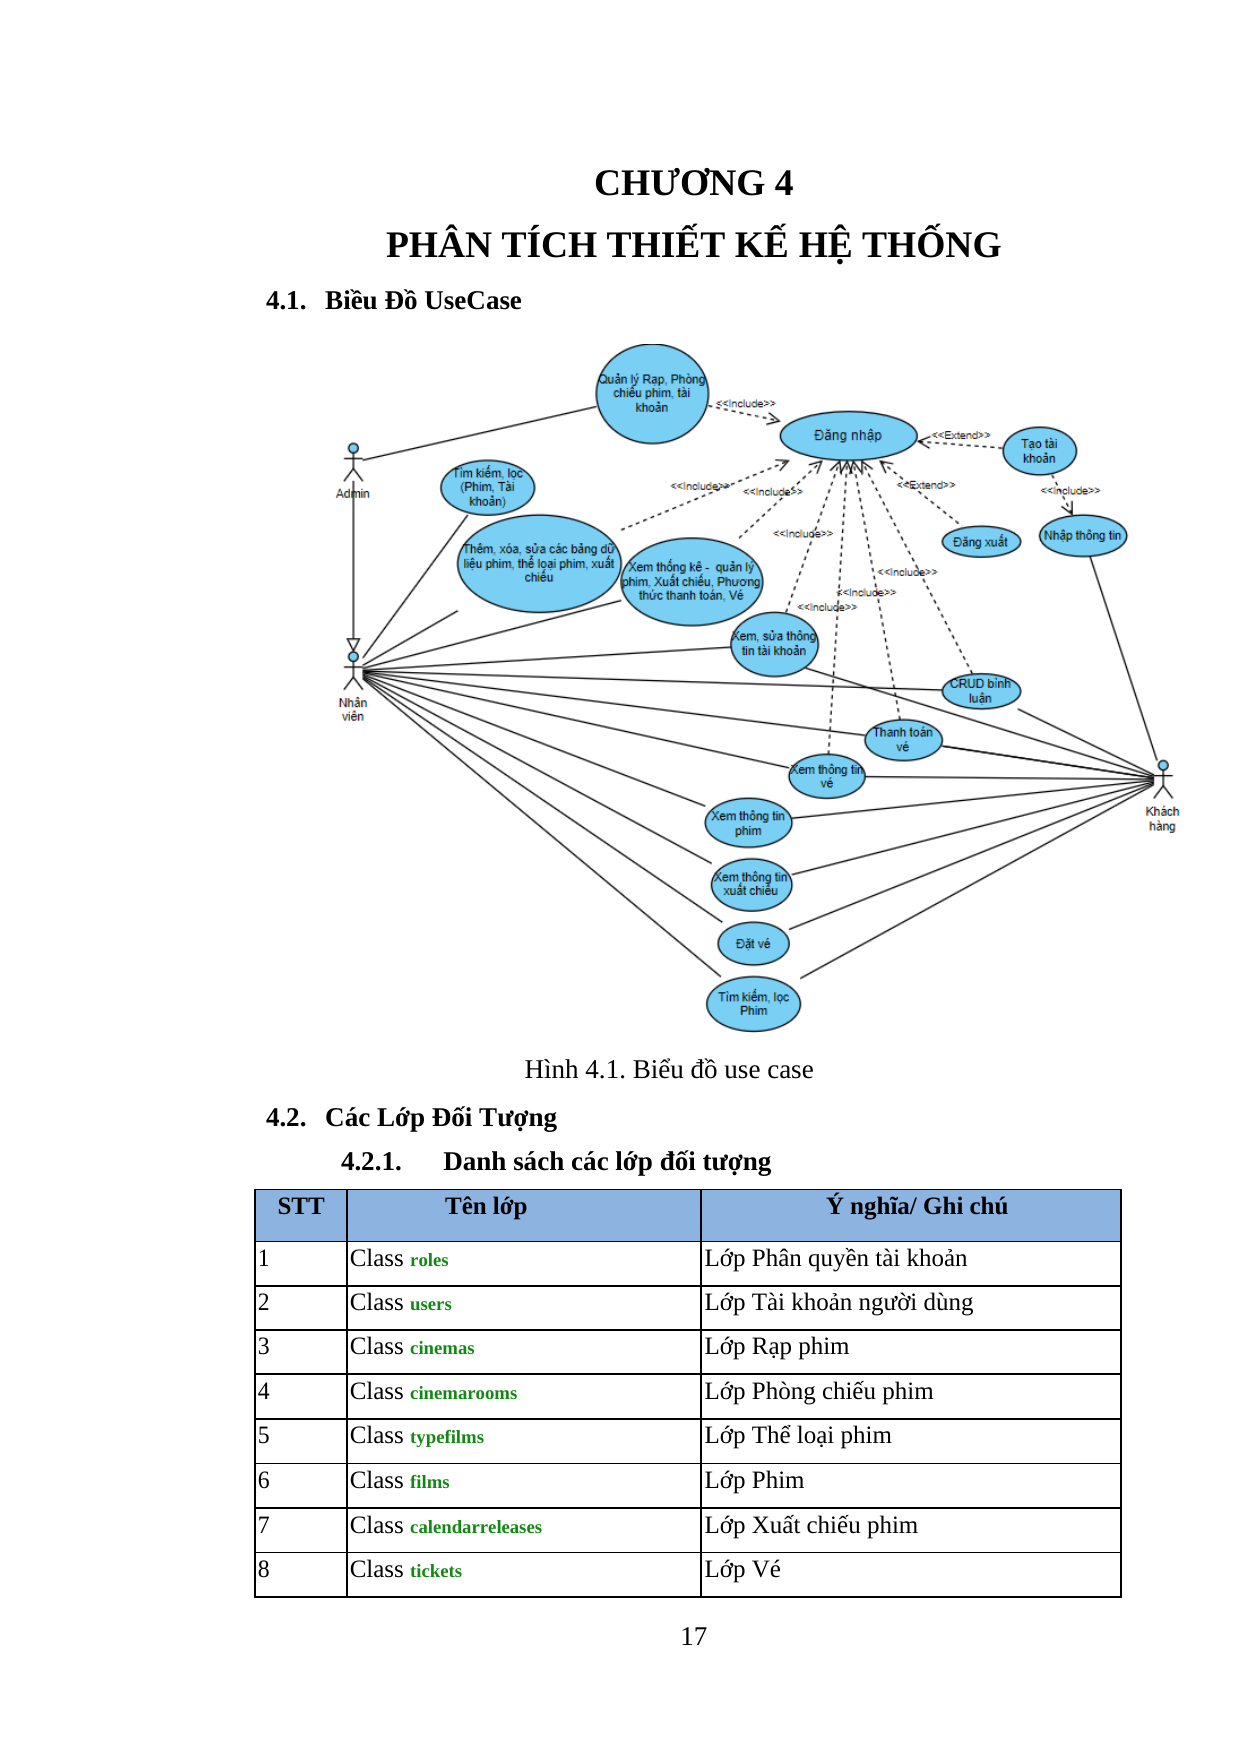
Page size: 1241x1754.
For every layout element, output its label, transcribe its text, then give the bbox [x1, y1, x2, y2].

subtitle CHƯƠNG 4 [265, 160, 1122, 203]
table_cell 5 [256, 1420, 346, 1462]
table_cell Lớp Phân quyền tài khoản [702, 1242, 1120, 1285]
table_cell 8 [256, 1553, 346, 1596]
table_cell 1 [256, 1242, 346, 1285]
subtitle Các Lớp Đối Tượng [266, 1101, 1107, 1132]
table_header STT [256, 1190, 346, 1241]
table_cell Class films [348, 1464, 700, 1507]
table_cell Class cinemas [348, 1331, 700, 1373]
table_cell Class users [348, 1287, 700, 1329]
table_header Ý nghĩa/ Ghi chú [702, 1190, 1120, 1241]
table_cell Lớp Rạp phim [702, 1331, 1120, 1373]
table_cell 7 [256, 1509, 346, 1552]
subtitle PHÂN TÍCH THIẾT KẾ HỆ THỐNG [265, 222, 1122, 265]
table_cell Lớp Vé [702, 1553, 1120, 1596]
table_cell 2 [256, 1287, 346, 1329]
subtitle Danh sách các lớp đối tượng [341, 1145, 1107, 1176]
table_cell 4 [256, 1375, 346, 1418]
table_cell Lớp Xuất chiếu phim [702, 1509, 1120, 1552]
table_cell Lớp Tài khoản người dùng [702, 1287, 1120, 1329]
table_cell 6 [256, 1464, 346, 1507]
picture [281, 344, 1221, 1041]
table_cell Class typefilms [348, 1420, 700, 1462]
table_header Tên lớp [348, 1190, 700, 1241]
table_cell Class roles [348, 1242, 700, 1285]
table_cell Class tickets [348, 1553, 700, 1596]
subtitle Biều Đồ UseCase [266, 284, 1107, 316]
table_cell Class calendarreleases [348, 1509, 700, 1552]
table_cell 3 [256, 1331, 346, 1373]
table_cell Class cinemarooms [348, 1375, 700, 1418]
table_cell Lớp Phim [702, 1464, 1120, 1507]
table_cell Lớp Phòng chiếu phim [702, 1375, 1120, 1418]
text Hình 4.1. Biểu đồ use case [207, 1053, 1122, 1084]
table_cell Lớp Thể loại phim [702, 1420, 1120, 1462]
